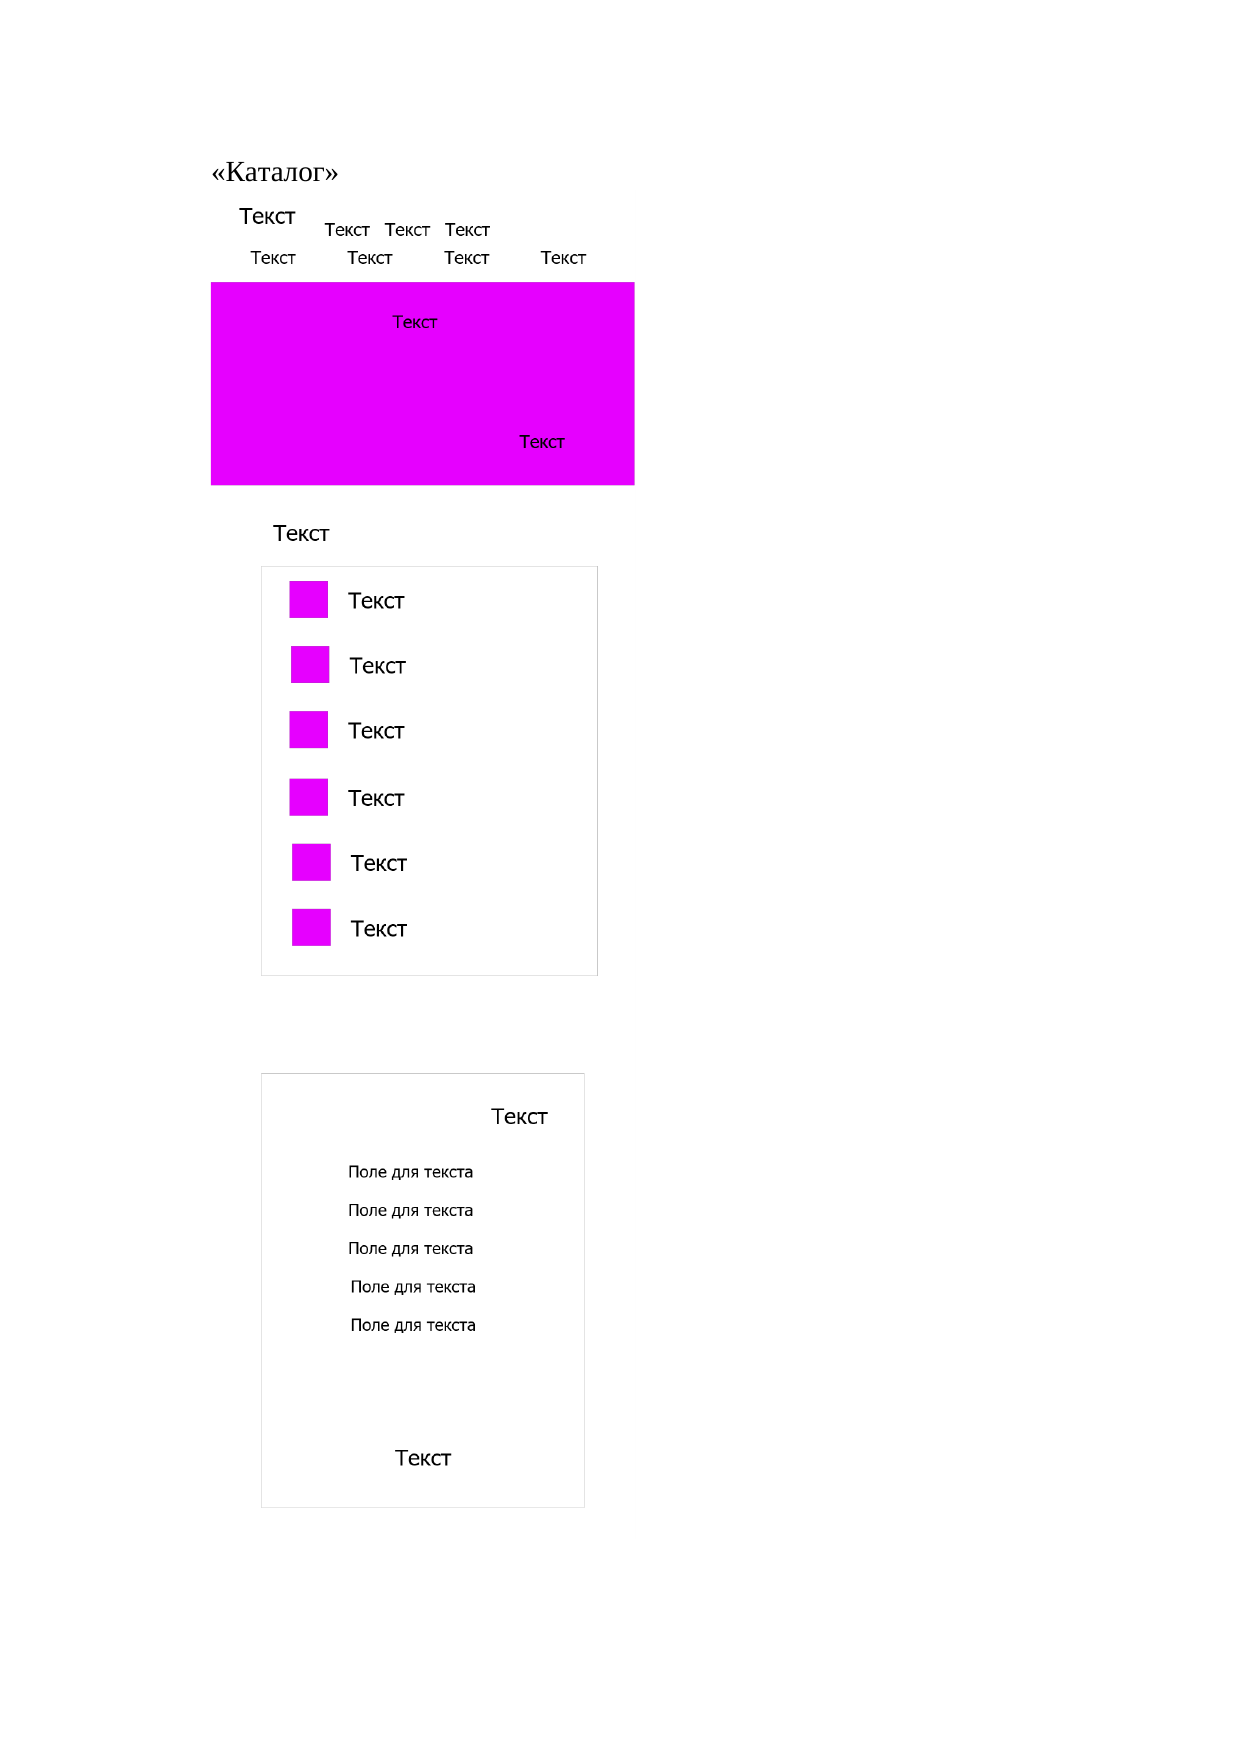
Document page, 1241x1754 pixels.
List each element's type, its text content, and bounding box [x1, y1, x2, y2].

list «Каталог» [211, 154, 1181, 188]
picture [210, 190, 636, 1539]
